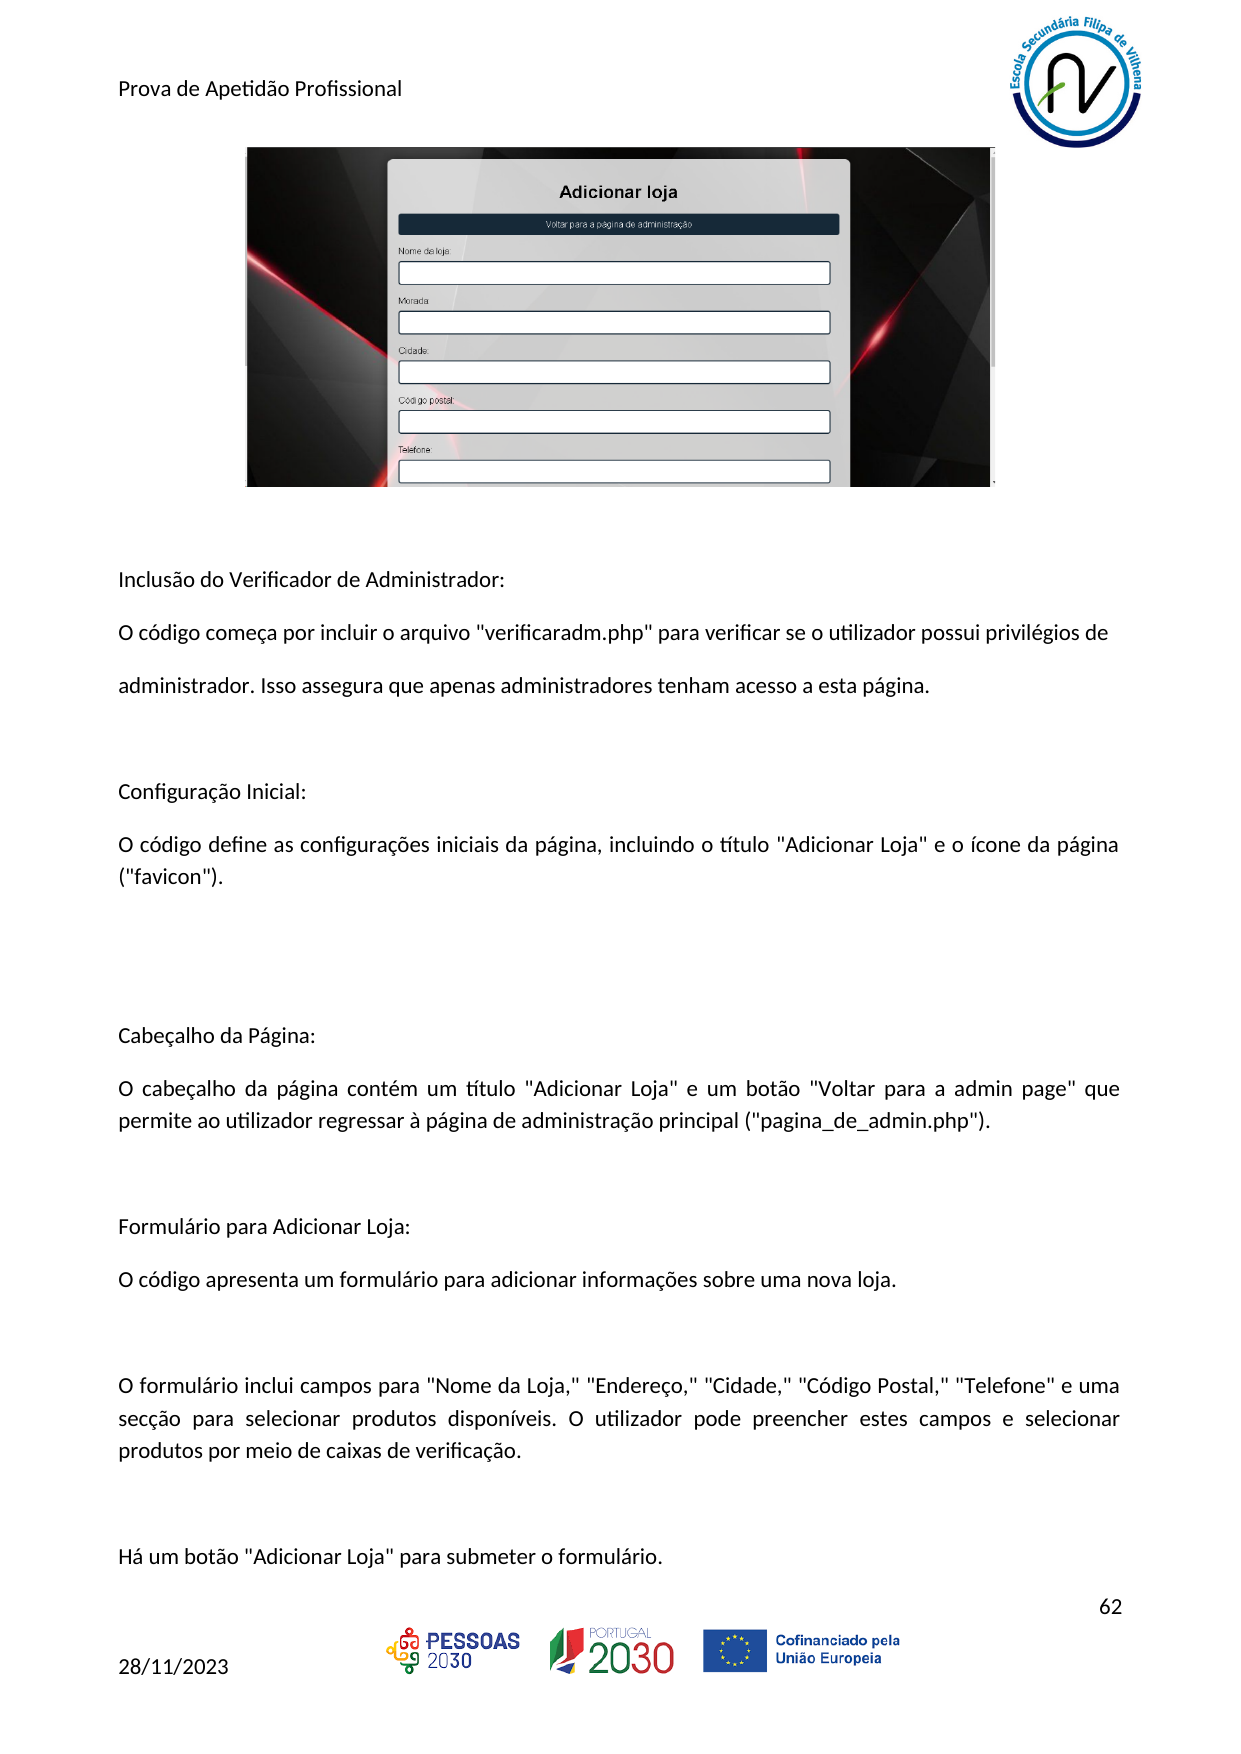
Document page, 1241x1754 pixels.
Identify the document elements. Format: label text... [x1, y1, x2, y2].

picture [1009, 15, 1142, 148]
text Configuração Inicial: [118, 777, 1122, 805]
text Cabeçalho da Página: [118, 1021, 1122, 1049]
text Inclusão do Verificador de Administrador: [118, 565, 1122, 593]
text Formulário para Adicionar Loja: [118, 1212, 1122, 1240]
text O código apresenta um formulário para adicionar informações sobre uma nova loja. [118, 1265, 1122, 1293]
picture [373, 1620, 914, 1675]
picture [245, 147, 995, 487]
text O cabeçalho da página contém um título "Adicionar Loja" e um botão "Voltar para a admin page" que permite ao utilizador regressar à página de administração principal ("pagina_de_admin.php"). [118, 1074, 1122, 1134]
text administrador. Isso assegura que apenas administradores tenham acesso a esta página. [118, 671, 1122, 699]
text O código começa por incluir o arquivo "verificaradm.php" para verificar se o utilizador possui privilégios de [118, 618, 1122, 646]
text O código define as configurações iniciais da página, incluindo o título "Adicionar Loja" e o ícone da página ("favicon"). [118, 830, 1122, 890]
text Há um botão "Adicionar Loja" para submeter o formulário. [118, 1542, 1122, 1570]
text O formulário inclui campos para "Nome da Loja," "Endereço," "Cidade," "Código Postal," "Telefone" e uma secção para selecionar produtos disponíveis. O utilizador pode preencher estes campos e selecionar produtos por meio de caixas de verificação. [118, 1371, 1122, 1464]
